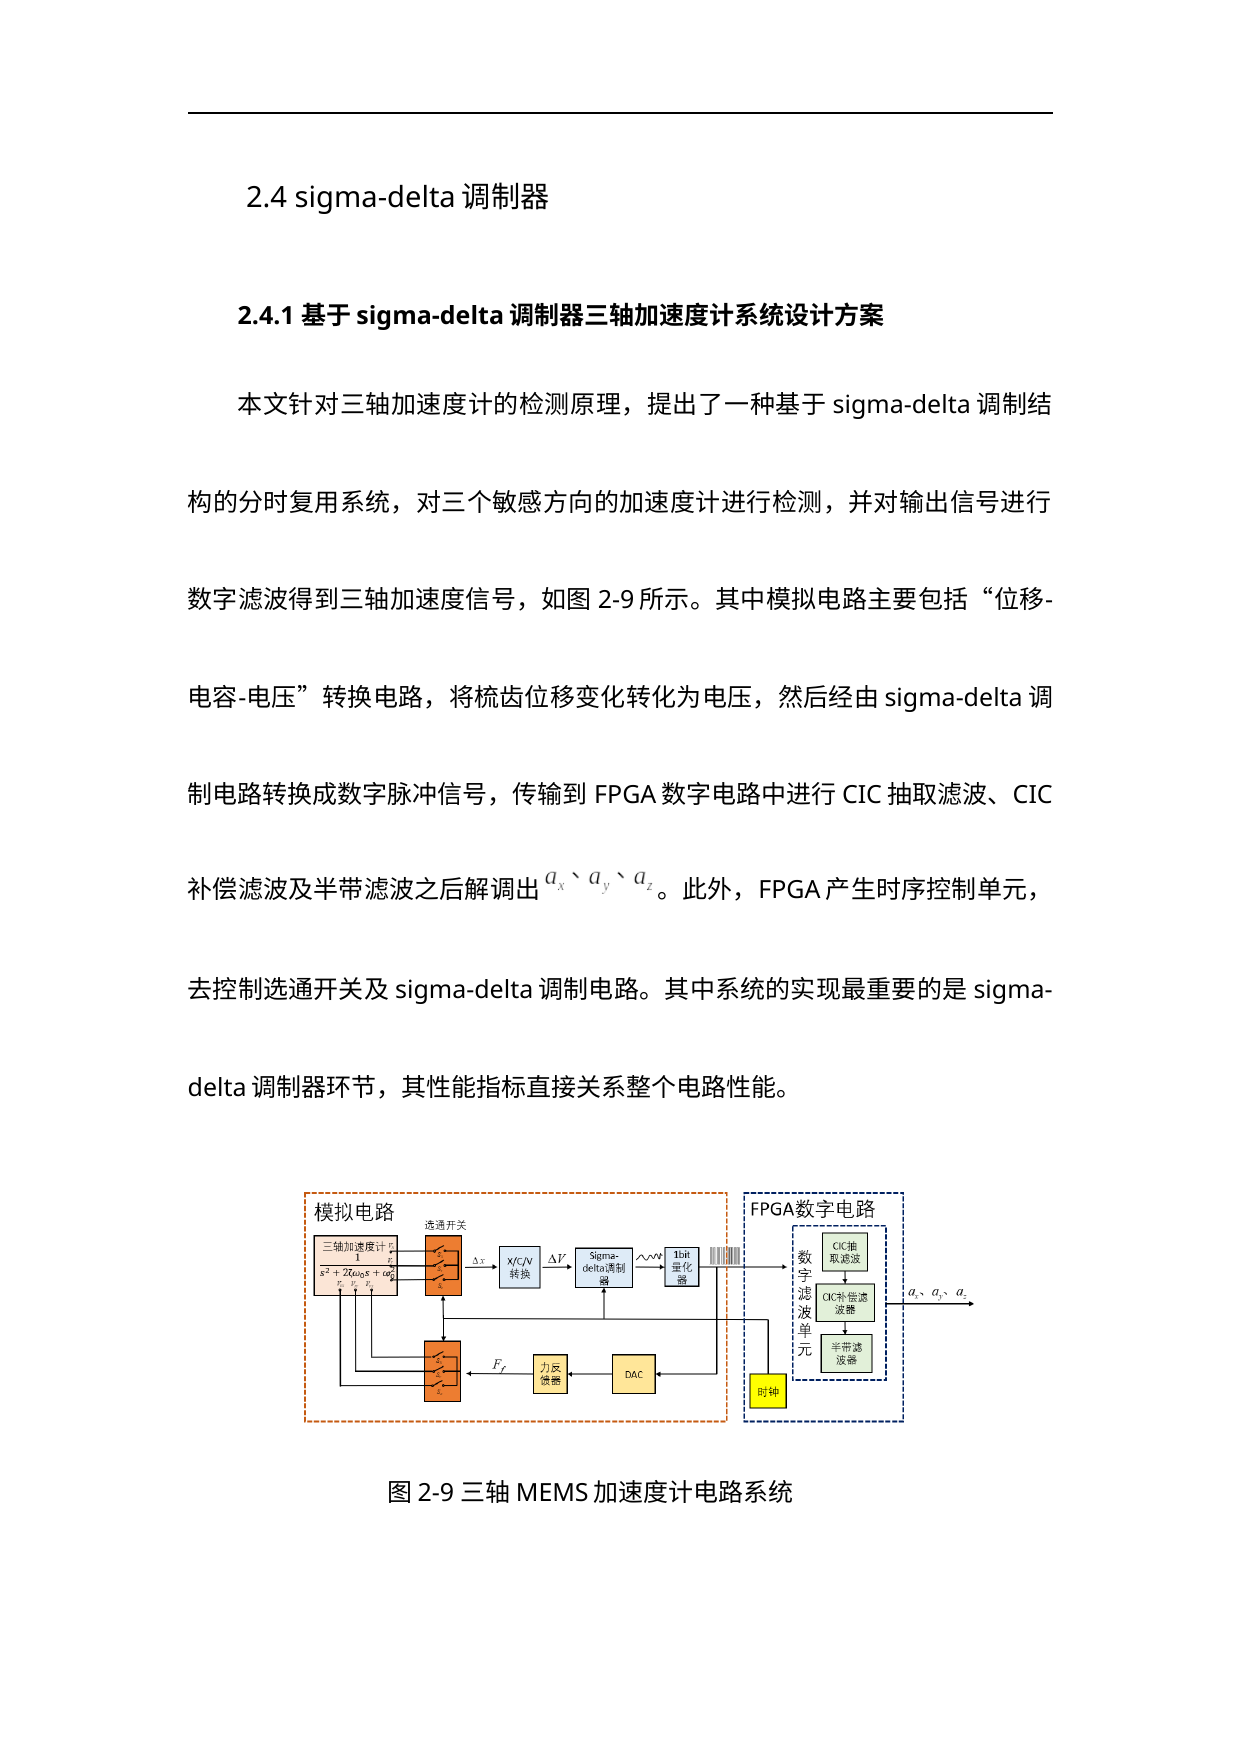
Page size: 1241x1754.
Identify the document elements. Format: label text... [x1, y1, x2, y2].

subtitle 2.4.1 基于sigma-delta调制器三轴加速度计系统设计方案 [187, 281, 1053, 346]
text 本文针对三轴加速度计的检测原理，提出了一种基于sigma-delta调制结构的分时复用系统，对三个敏感方向的加速度计进行检测，并对输出信号进行数字滤波得到三轴加速度信号，如图2-9所示。其中模拟电路主要包括“位移-电容-电压”转换电路，将梳齿位移变化转化为电压，然后经由sigma-delta调制电路转换成数字脉冲信号，传输到FPGA数字电路中进行CIC抽取滤波、CIC补偿滤波及半带滤波之后解调出。此外，FPGA产生时序控制单元，去控制选通开关及sigma-delta调制电路。其中系统的实现最重要的是sigma-delta调制器环节，其性能指标直接关系整个电路性能。 [187, 371, 1053, 1118]
picture [301, 1185, 983, 1426]
subtitle 2.4 sigma-delta调制器 [187, 162, 1053, 227]
text 图2-9 三轴MEMS加速度计电路系统 [187, 1458, 1053, 1523]
